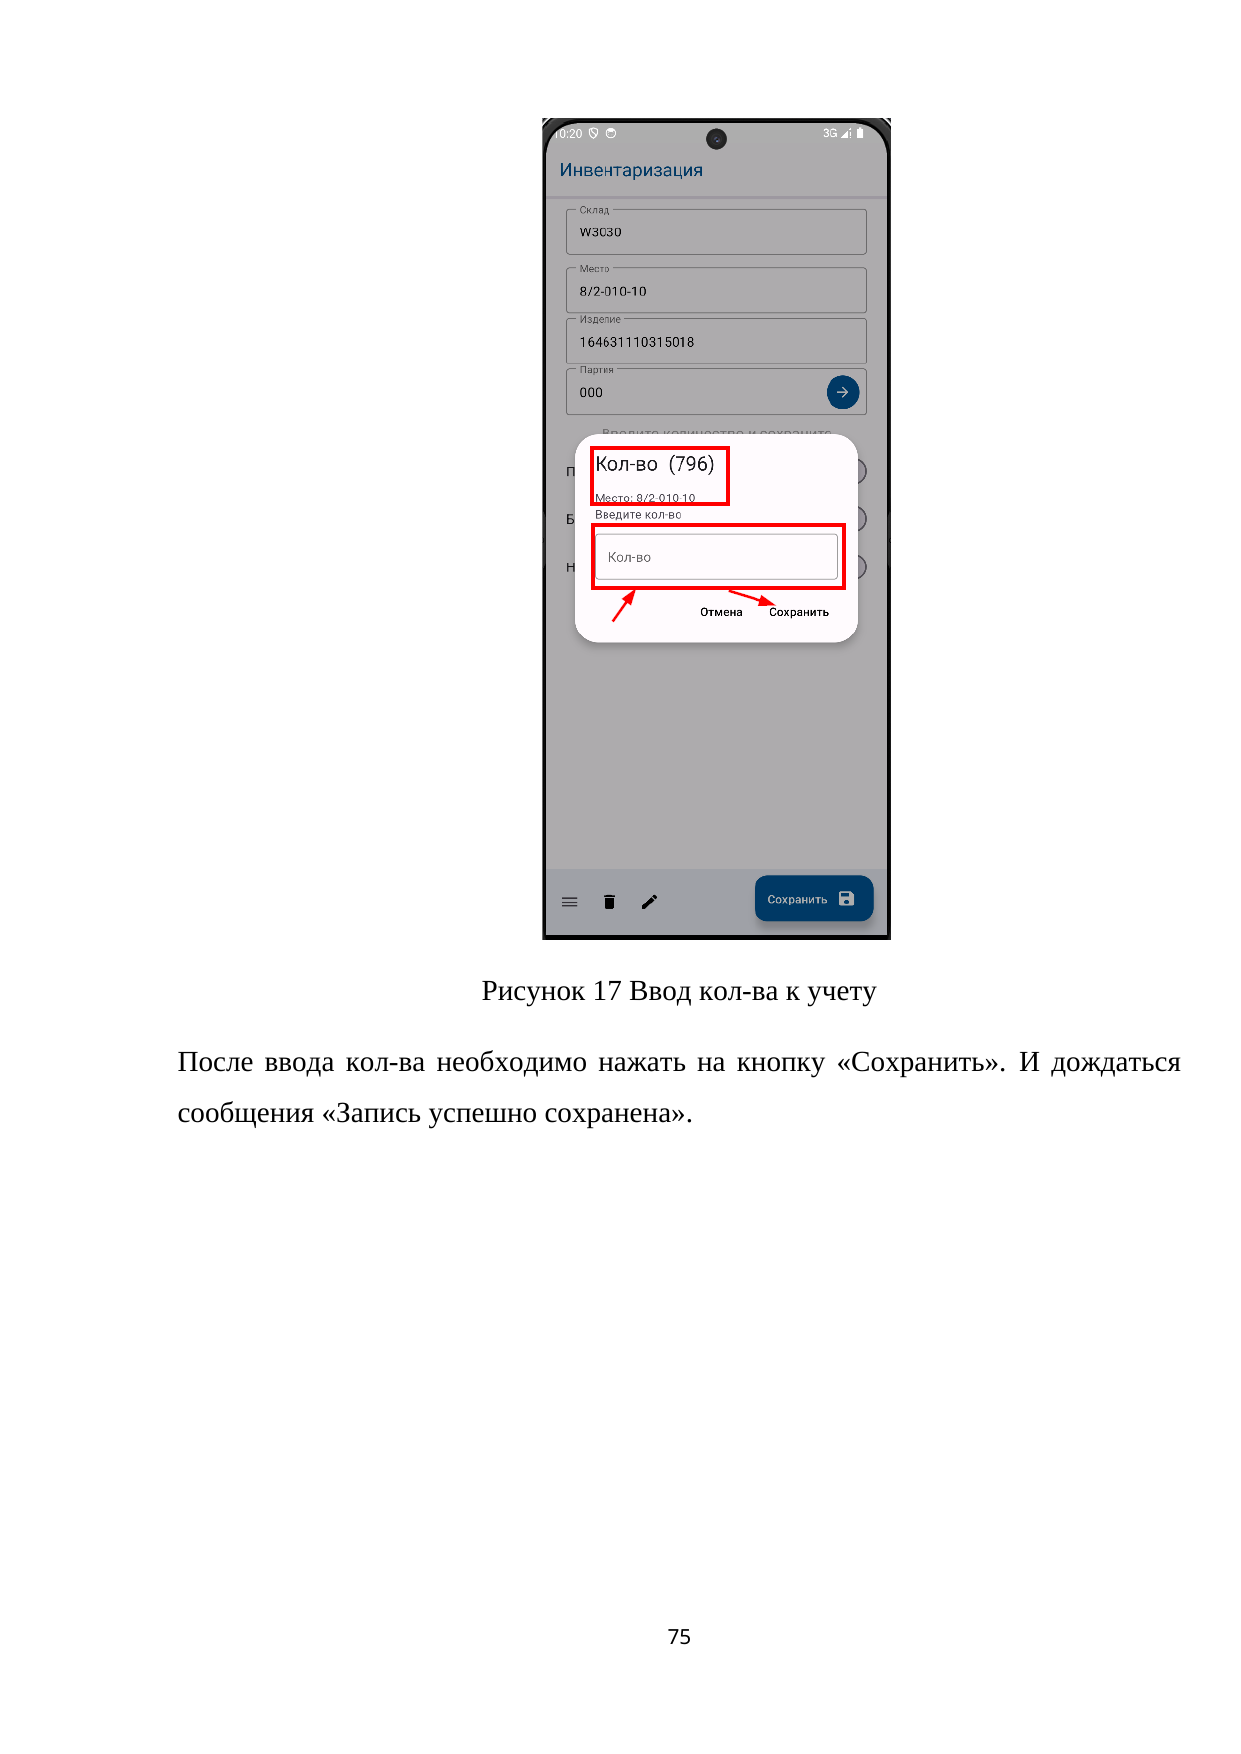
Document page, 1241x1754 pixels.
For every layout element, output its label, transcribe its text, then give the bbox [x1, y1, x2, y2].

text Рисунок 17 Ввод кол-ва к учету [177, 973, 1181, 1007]
text После ввода кол-ва необходимо нажать на кнопку «Сохранить». И дождаться сообщения «Запись успешно сохранена». [177, 1044, 1181, 1128]
picture [542, 118, 891, 940]
